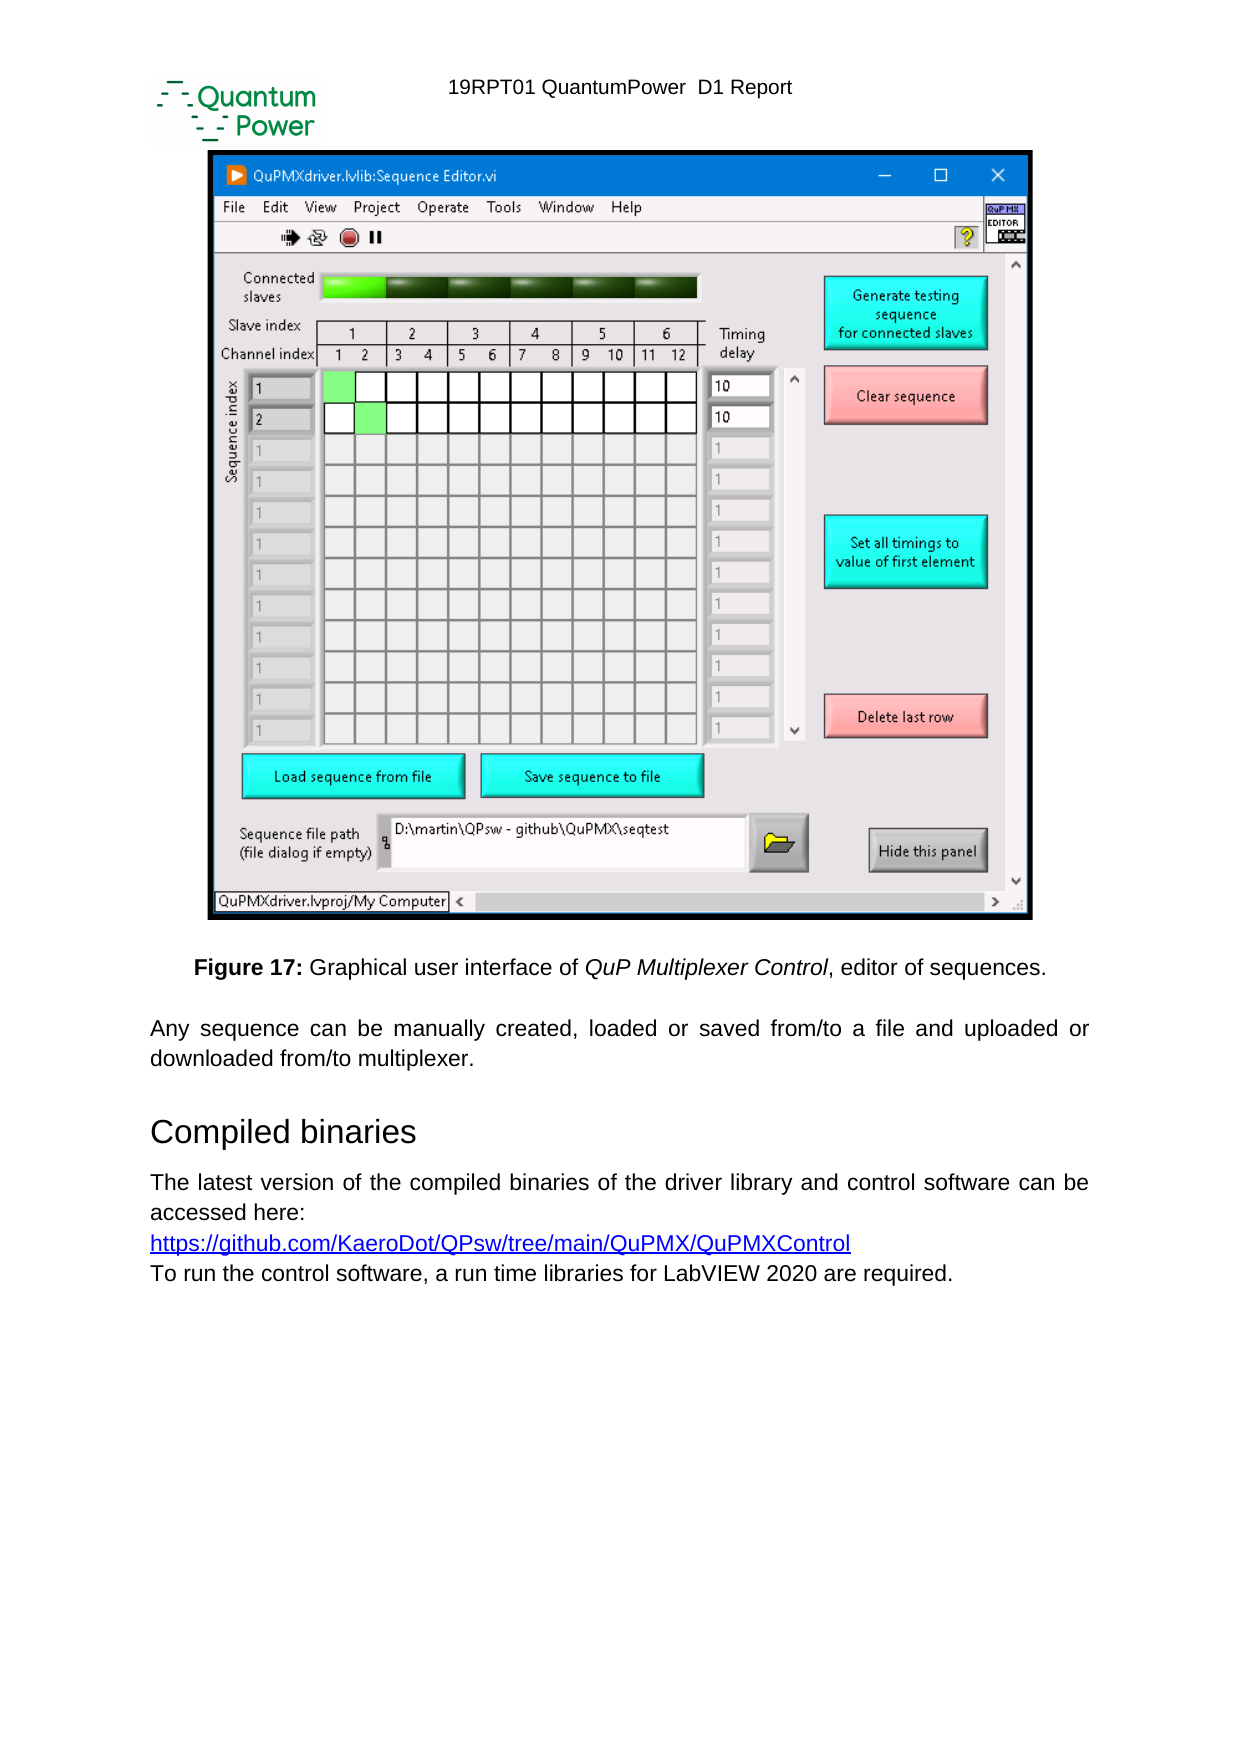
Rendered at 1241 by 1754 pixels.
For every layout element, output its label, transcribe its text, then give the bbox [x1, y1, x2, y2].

text To run the control software, a run time libraries for LabVIEW 2020 are required. [150, 1260, 1090, 1286]
text The latest version of the compiled binaries of the driver library and control software can be accessed here: [150, 1169, 1090, 1226]
picture [207, 150, 1033, 920]
text Figure 17: Graphical user interface of QuP Multiplexer Control, editor of sequences. [150, 954, 1090, 980]
text Any sequence can be manually created, loaded or saved from/to a file and uploaded or downloaded from/to multiplexer. [150, 1014, 1090, 1071]
picture [150, 75, 322, 148]
text https://github.com/KaeroDot/QPsw/tree/main/QuPMX/QuPMXControl [150, 1229, 1090, 1256]
subtitle Compiled binaries [150, 1112, 1090, 1151]
